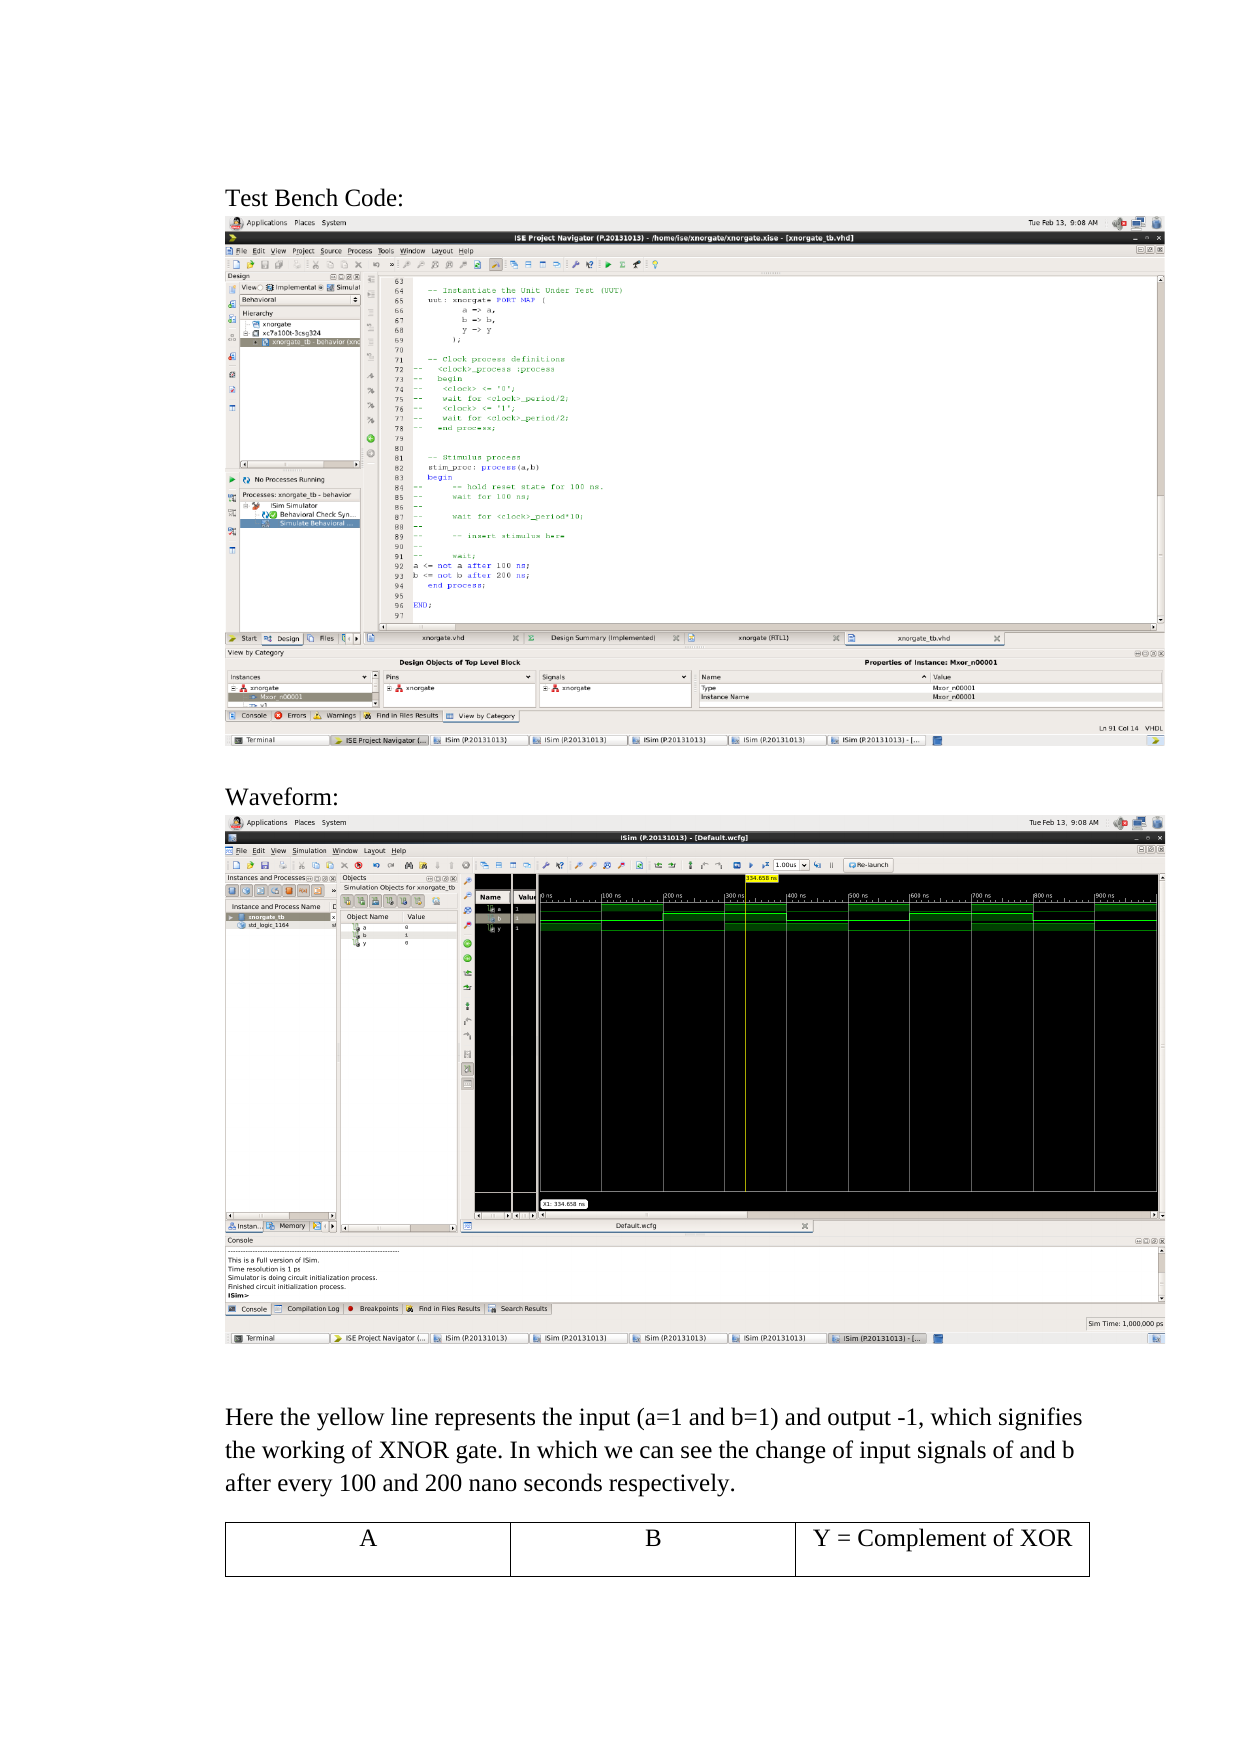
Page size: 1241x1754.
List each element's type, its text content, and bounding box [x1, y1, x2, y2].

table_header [796, 1523, 1089, 1576]
picture [225, 216, 1165, 746]
text Here the yellow line represents the input (a=1 and b=1) and output -1, which signifies the working of XNOR gate. In which we can see the change of input signals of and b after every 100 and 200 nano seconds respectively. [225, 1402, 1090, 1496]
table_header B [511, 1523, 795, 1576]
list Test Bench Code: [225, 183, 1090, 216]
table_header A [226, 1523, 510, 1576]
list Waveform: [225, 782, 1090, 811]
picture [225, 815, 1166, 1344]
